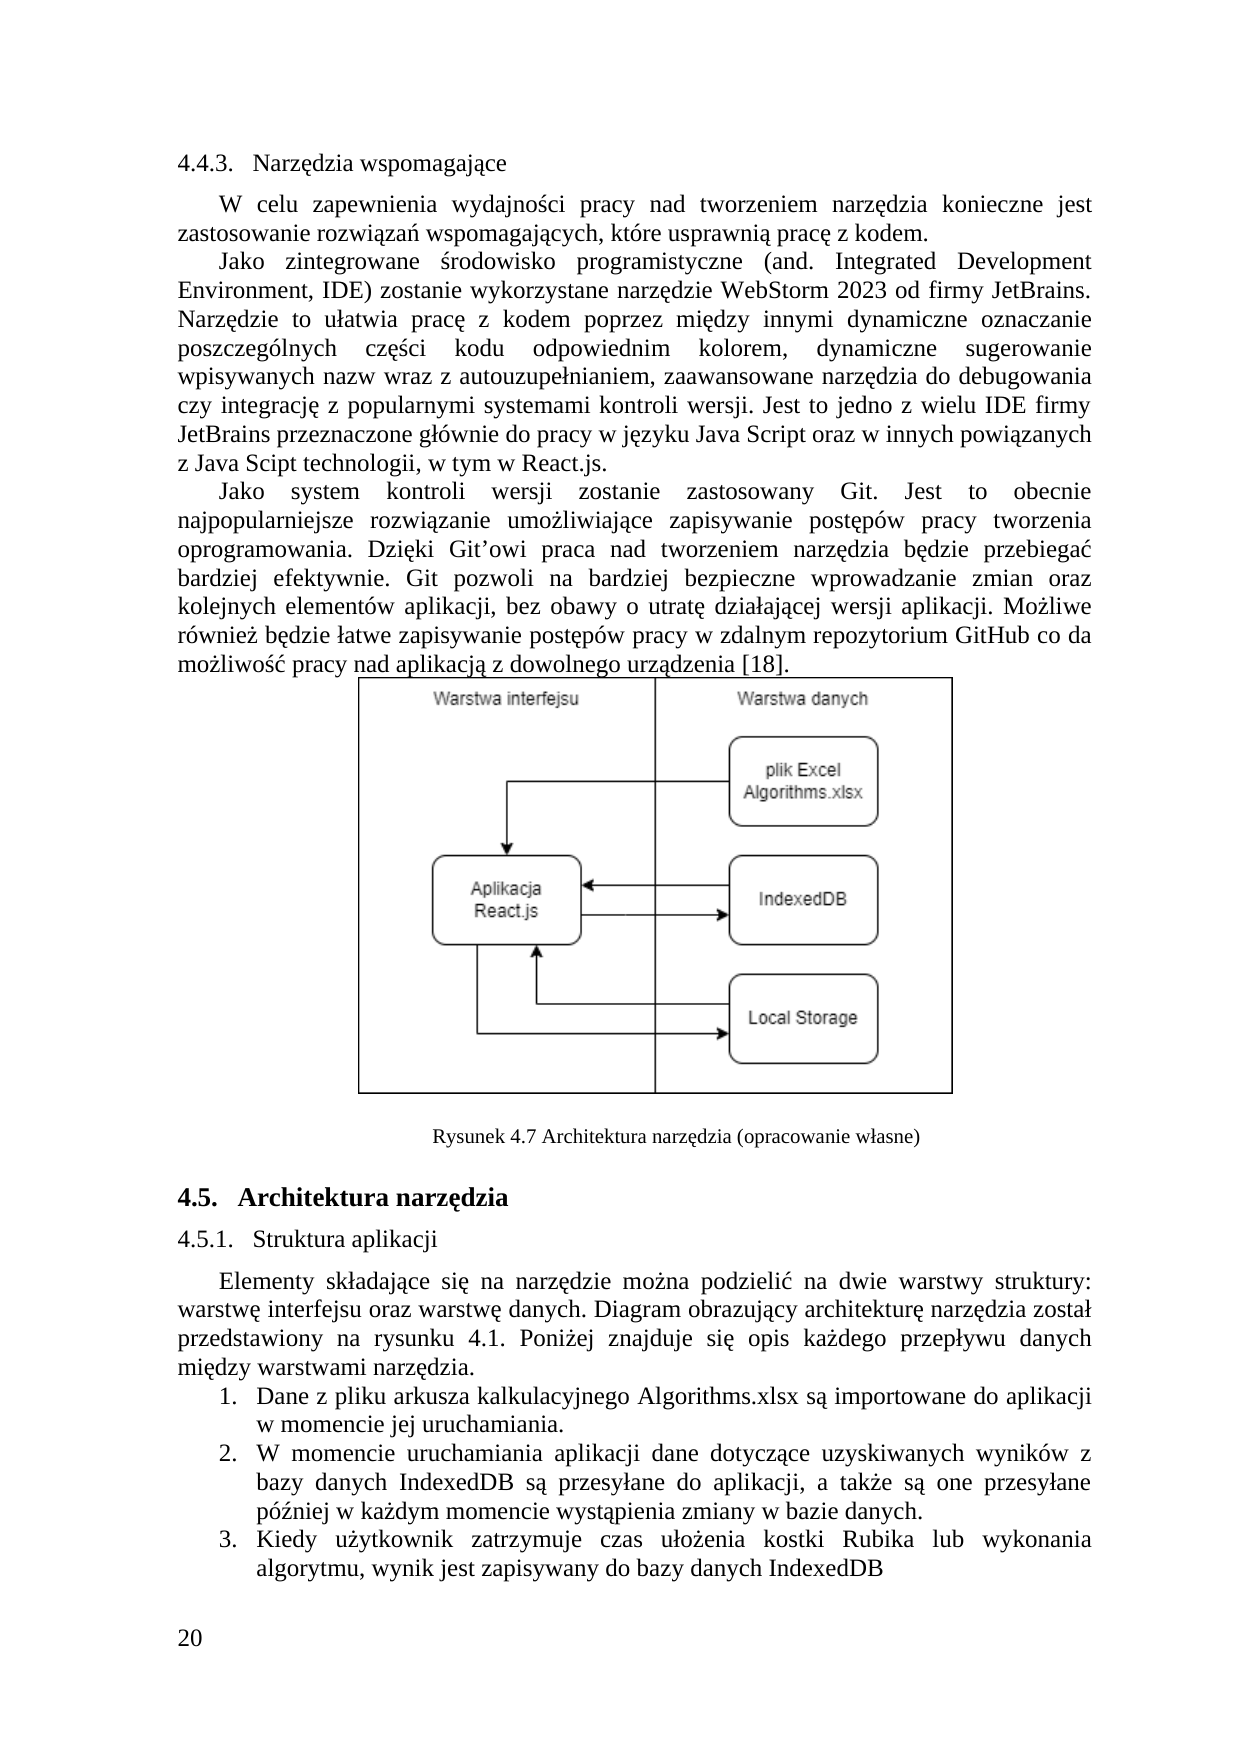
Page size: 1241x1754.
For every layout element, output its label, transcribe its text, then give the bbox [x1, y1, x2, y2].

list Kiedy użytkownik zatrzymuje czas ułożenia kostki Rubika lub wykonania algorytmu, wynik jest zapisywany do bazy danych IndexedDB [219, 1524, 1092, 1582]
subtitle Narzędzia wspomagające [177, 148, 1092, 176]
text Jako zintegrowane środowisko programistyczne (and. Integrated Development Environment, IDE) zostanie wykorzystane narzędzie WebStorm 2023 od firmy JetBrains. Narzędzie to ułatwia pracę z kodem poprzez między innymi dynamiczne oznaczanie poszczególnych części kodu odpowiednim kolorem, dynamiczne sugerowanie wpisywanych nazw wraz z autouzupełnianiem, zaawansowane narzędzia do debugowania czy integrację z popularnymi systemami kontroli wersji. Jest to jedno z wielu IDE firmy JetBrains przeznaczone głównie do pracy w języku Java Script oraz w innych powiązanych z Java Scipt technologii, w tym w React.js. [177, 246, 1092, 476]
picture [358, 677, 953, 1094]
text Jako system kontroli wersji zostanie zastosowany Git. Jest to obecnie najpopularniejsze rozwiązanie umożliwiające zapisywanie postępów pracy tworzenia oprogramowania. Dzięki Git’owi praca nad tworzeniem narzędzia będzie przebiegać bardziej efektywnie. Git pozwoli na bardziej bezpieczne wprowadzanie zmian oraz kolejnych elementów aplikacji, bez obawy o utratę działającej wersji aplikacji. Możliwe również będzie łatwe zapisywanie postępów pracy w zdalnym repozytorium GitHub co da możliwość pracy nad aplikacją z dowolnego urządzenia . [177, 476, 1092, 678]
list Dane z pliku arkusza kalkulacyjnego Algorithms.xlsx są importowane do aplikacji w momencie jej uruchamiania. [219, 1381, 1092, 1438]
text W celu zapewnienia wydajności pracy nad tworzeniem narzędzia konieczne jest zastosowanie rozwiązań wspomagających, które usprawnią pracę z kodem. [177, 189, 1092, 246]
text Elementy składające się na narzędzie można podzielić na dwie warstwy struktury: warstwę interfejsu oraz warstwę danych. Diagram obrazujący architekturę narzędzia został przedstawiony na rysunku 4.1. Poniżej znajduje się opis każdego przepływu danych między warstwami narzędzia. [177, 1266, 1092, 1381]
list W momencie uruchamiania aplikacji dane dotyczące uzyskiwanych wyników z bazy danych IndexedDB są przesyłane do aplikacji, a także są one przesyłane później w każdym momencie wystąpienia zmiany w bazie danych. [219, 1438, 1092, 1524]
subtitle Architektura narzędzia [177, 1181, 1092, 1212]
subtitle Struktura aplikacji [177, 1224, 1092, 1253]
